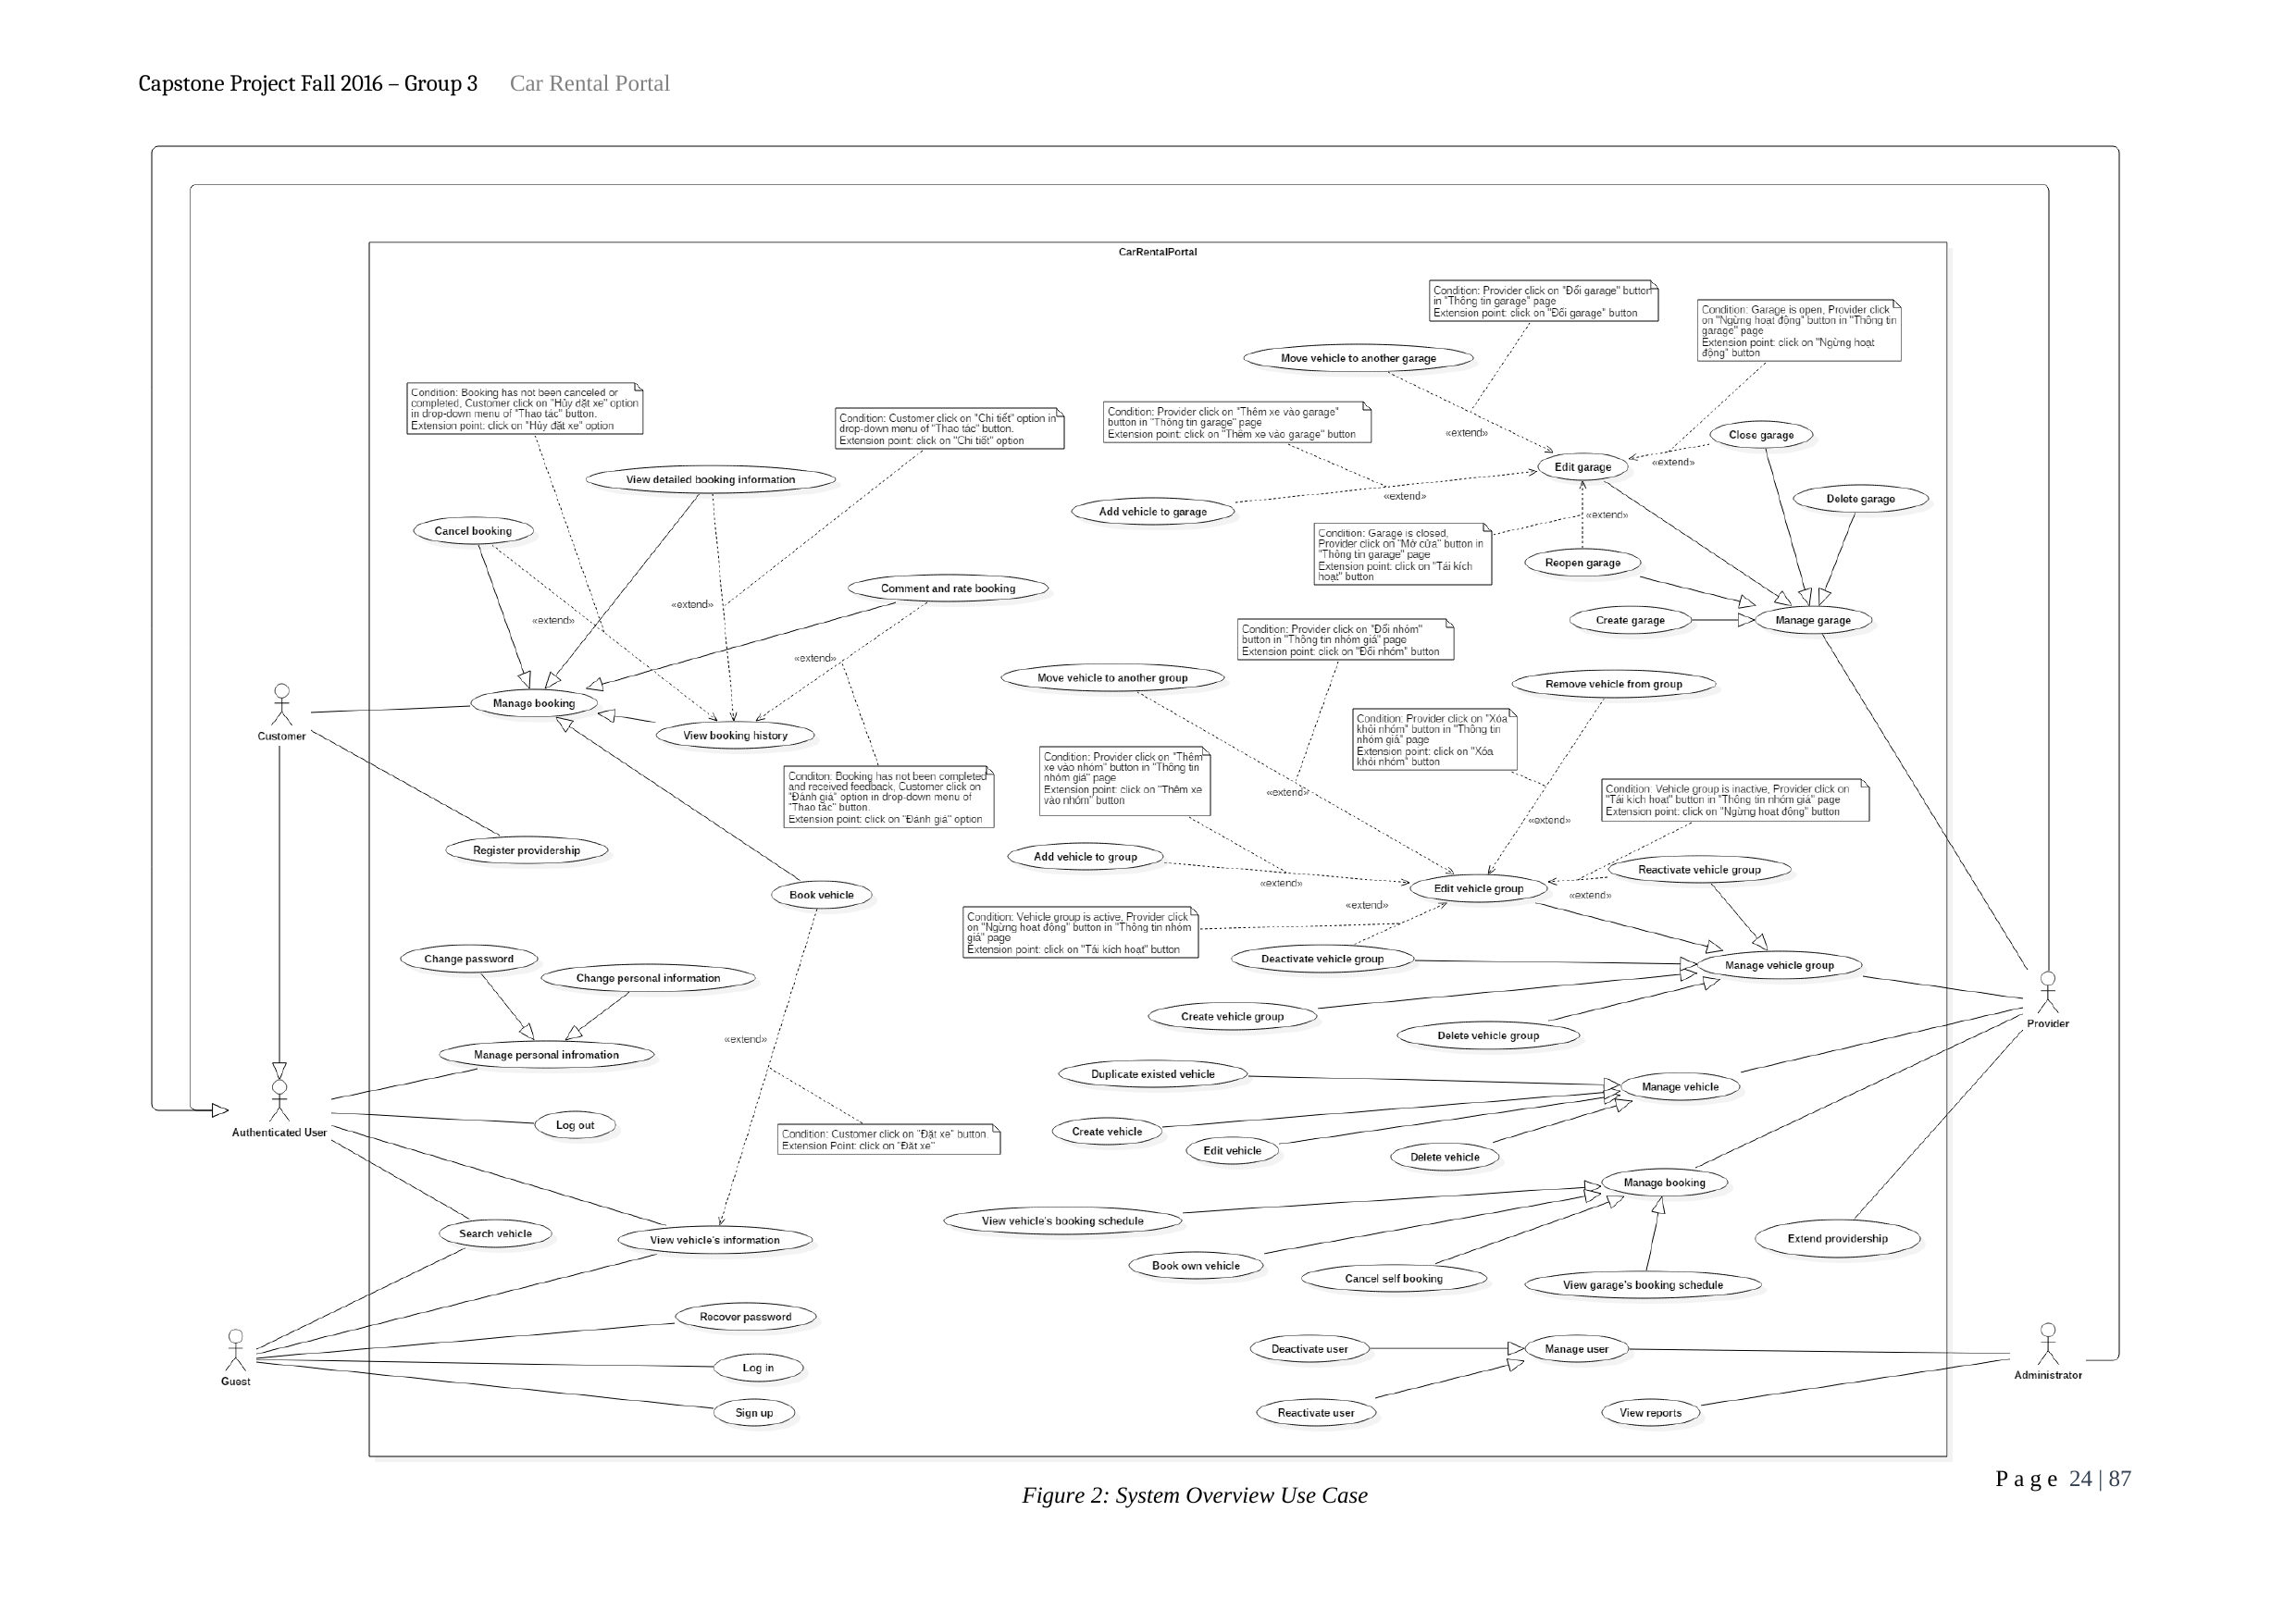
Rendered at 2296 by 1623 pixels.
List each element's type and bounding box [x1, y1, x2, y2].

picture [143, 138, 2152, 1488]
